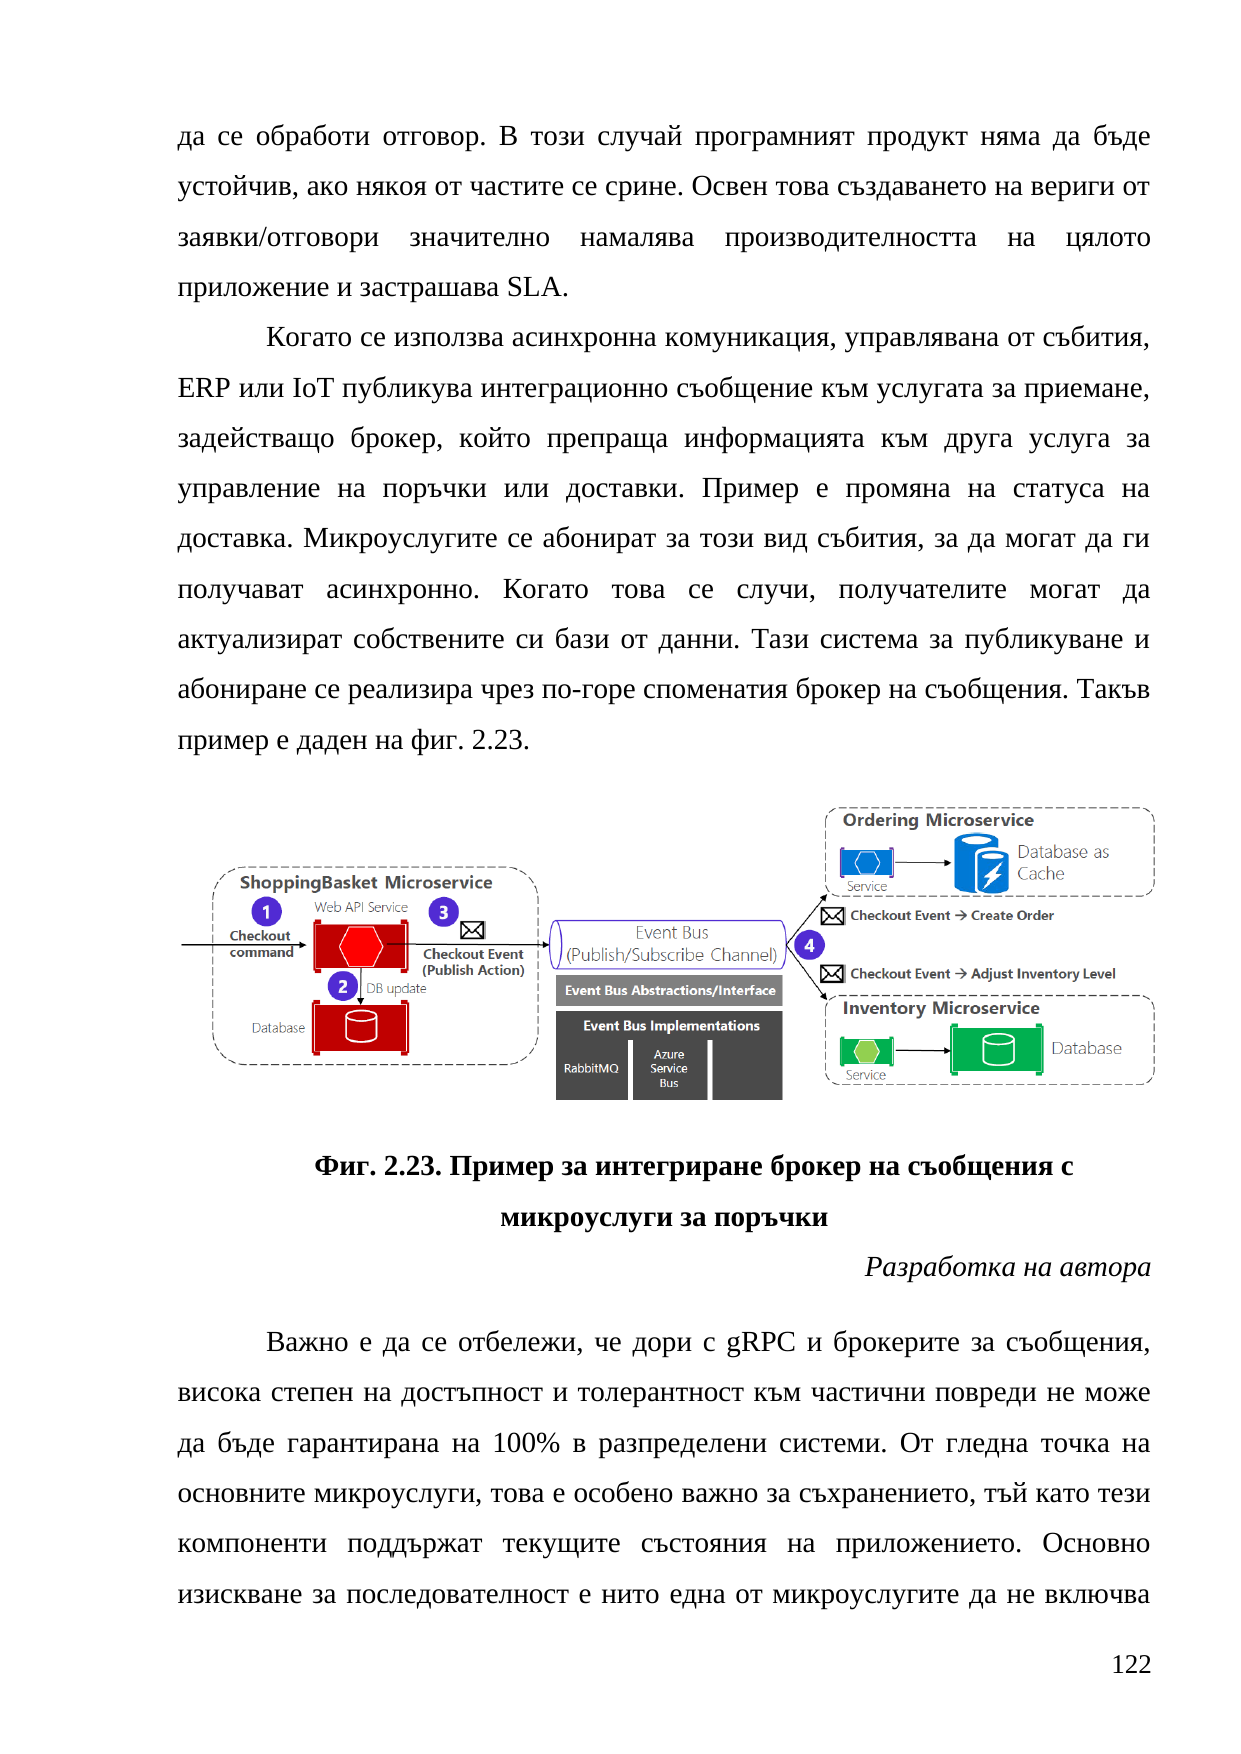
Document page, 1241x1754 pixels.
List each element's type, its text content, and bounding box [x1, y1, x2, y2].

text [177, 1324, 1152, 1609]
title Разработка на автора [177, 1249, 1152, 1282]
title Фиг. 2.23. Пример за интегриране брокер на съобщения с микроуслуги за поръчки [177, 1148, 1152, 1232]
text Когато се използва асинхронна комуникация, управлявана от събития, ERP или IoT публикува интеграционно съобщение към услугата за приемане, задействащо брокер, който препраща информацията към друга услуга за управление на поръчки или доставки. Пример е промяна на статуса на доставка. Микроуслугите се абонират за този вид събития, за да могат да ги получават асинхронно. Когато това се случи, получателите могат да актуализират собствените си бази от данни. Тази система за публикуване и абониране се реализира чрез по-горе споменатия брокер на съобщения. Такъв пример е даден на фиг. 2.23. [177, 319, 1152, 755]
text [177, 118, 1152, 303]
